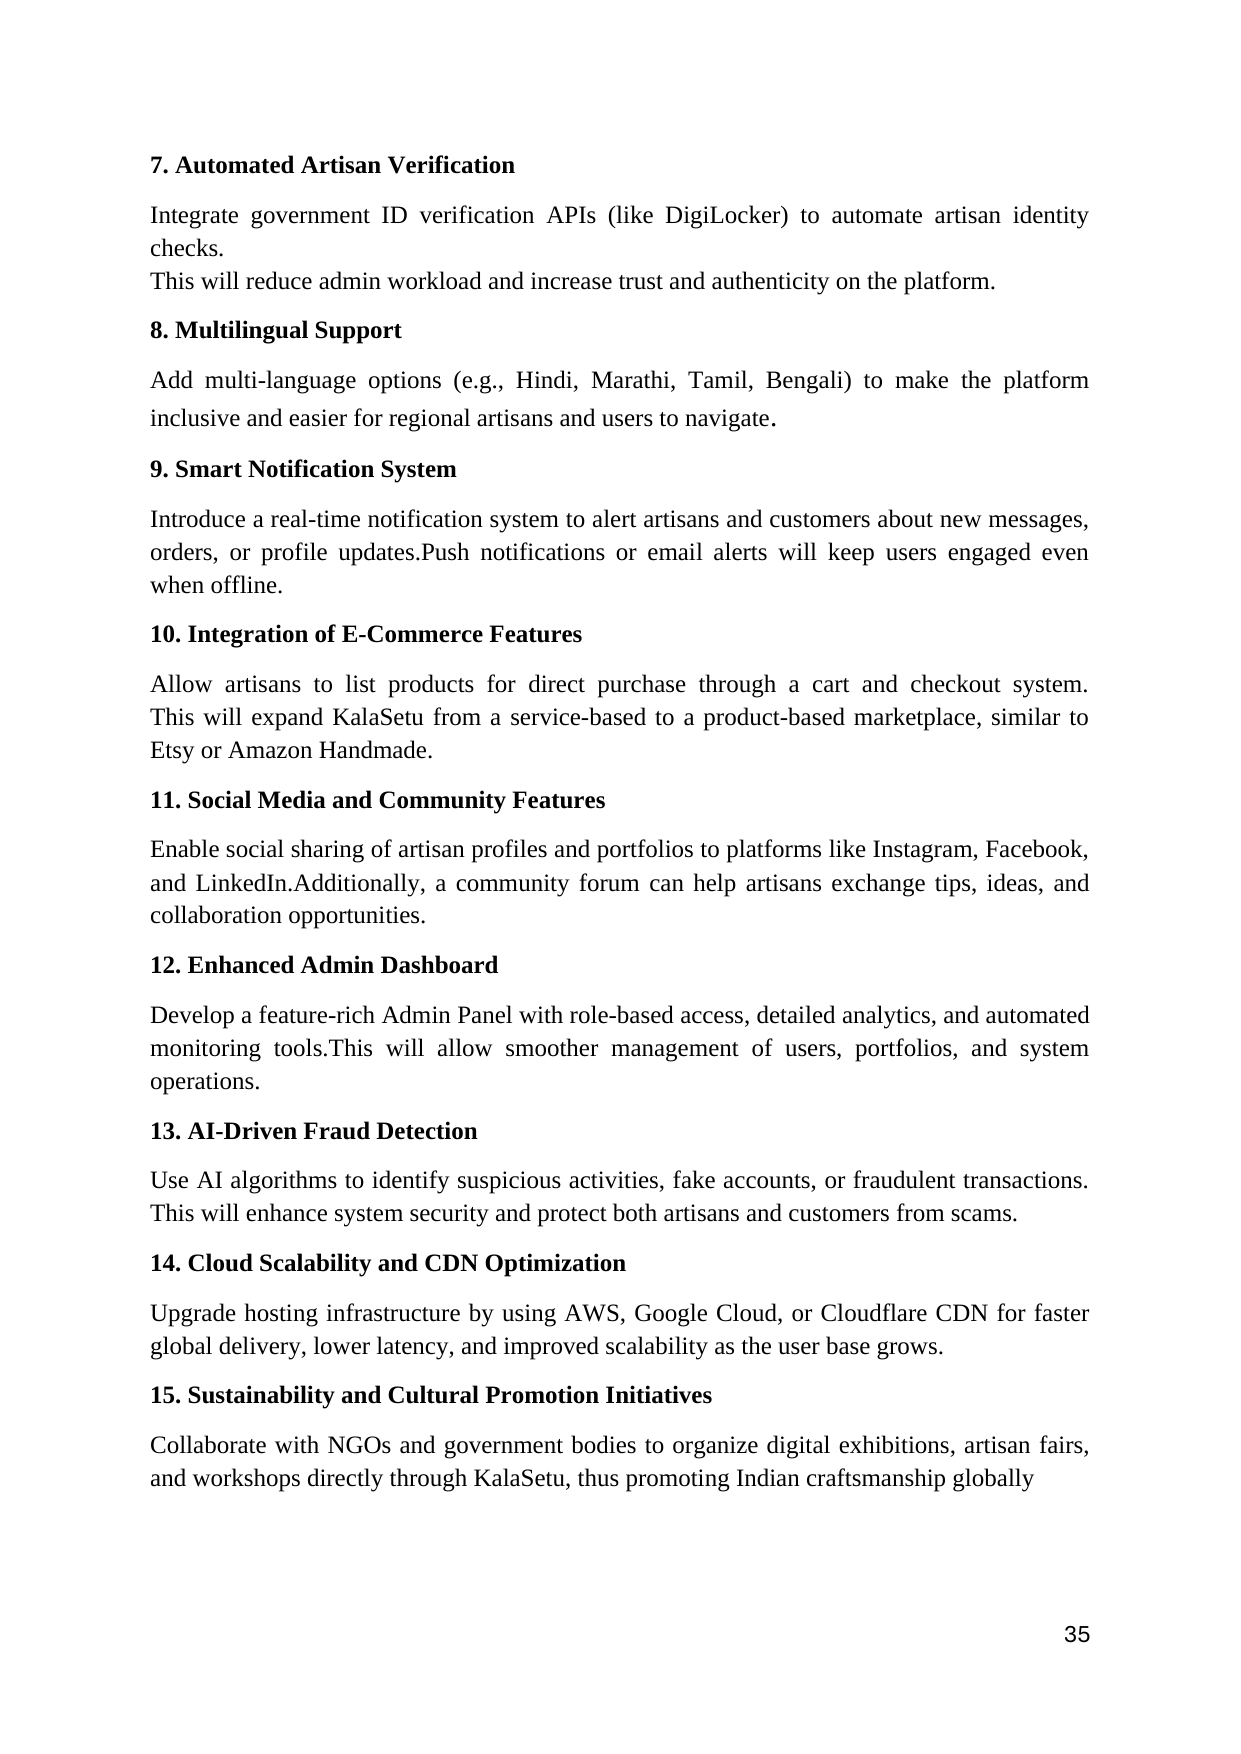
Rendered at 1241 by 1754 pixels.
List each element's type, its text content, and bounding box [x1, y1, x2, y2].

text Add multi-language options (e.g., Hindi, Marathi, Tamil, Bengali) to make the platform inclusive and easier for regional artisans and users to navigate. [150, 365, 1090, 432]
text 14. Cloud Scalability and CDN Optimization [150, 1248, 1090, 1277]
text 13. AI-Driven Fraud Detection [150, 1116, 1090, 1144]
text Integrate government ID verification APIs (like DigiLocker) to automate artisan identity checks. This will reduce admin workload and increase trust and authenticity on the platform. [150, 200, 1090, 294]
text 8. Multilingual Support [150, 315, 1090, 344]
text Introduce a real-time notification system to alert artisans and customers about new messages, orders, or profile updates.Push notifications or email alerts will keep users engaged even when offline. [150, 504, 1090, 598]
text 10. Integration of E-Commerce Features [150, 619, 1090, 648]
text 15. Sustainability and Cultural Promotion Initiatives [150, 1381, 1090, 1409]
text 9. Smart Notification System [150, 454, 1090, 483]
text Use AI algorithms to identify suspicious activities, fake accounts, or fraudulent transactions. This will enhance system security and protect both artisans and customers from scams. [150, 1165, 1090, 1227]
text 11. Social Media and Community Features [150, 785, 1090, 814]
text Collaborate with NGOs and government bodies to organize digital exhibitions, artisan fairs, and workshops directly through KalaSetu, thus promoting Indian craftsmanship globally [150, 1430, 1090, 1492]
text Enable social sharing of artisan profiles and portfolios to platforms like Instagram, Facebook, and LinkedIn.Additionally, a community forum can help artisans exchange tips, ideas, and collaboration opportunities. [150, 834, 1090, 929]
text Allow artisans to list products for direct purchase through a cart and checkout system. This will expand KalaSetu from a service-based to a product-based marketplace, similar to Etsy or Amazon Handmade. [150, 669, 1090, 764]
text Develop a feature-rich Admin Panel with role-based access, detailed analytics, and automated monitoring tools.This will allow smoother management of users, portfolios, and system operations. [150, 1000, 1090, 1095]
text Upgrade hosting infrastructure by using AWS, Google Cloud, or Cloudflare CDN for faster global delivery, lower latency, and improved scalability as the user base grows. [150, 1298, 1090, 1359]
text 7. Automated Artisan Verification [150, 150, 1090, 179]
text 12. Enhanced Admin Dashboard [150, 950, 1090, 979]
